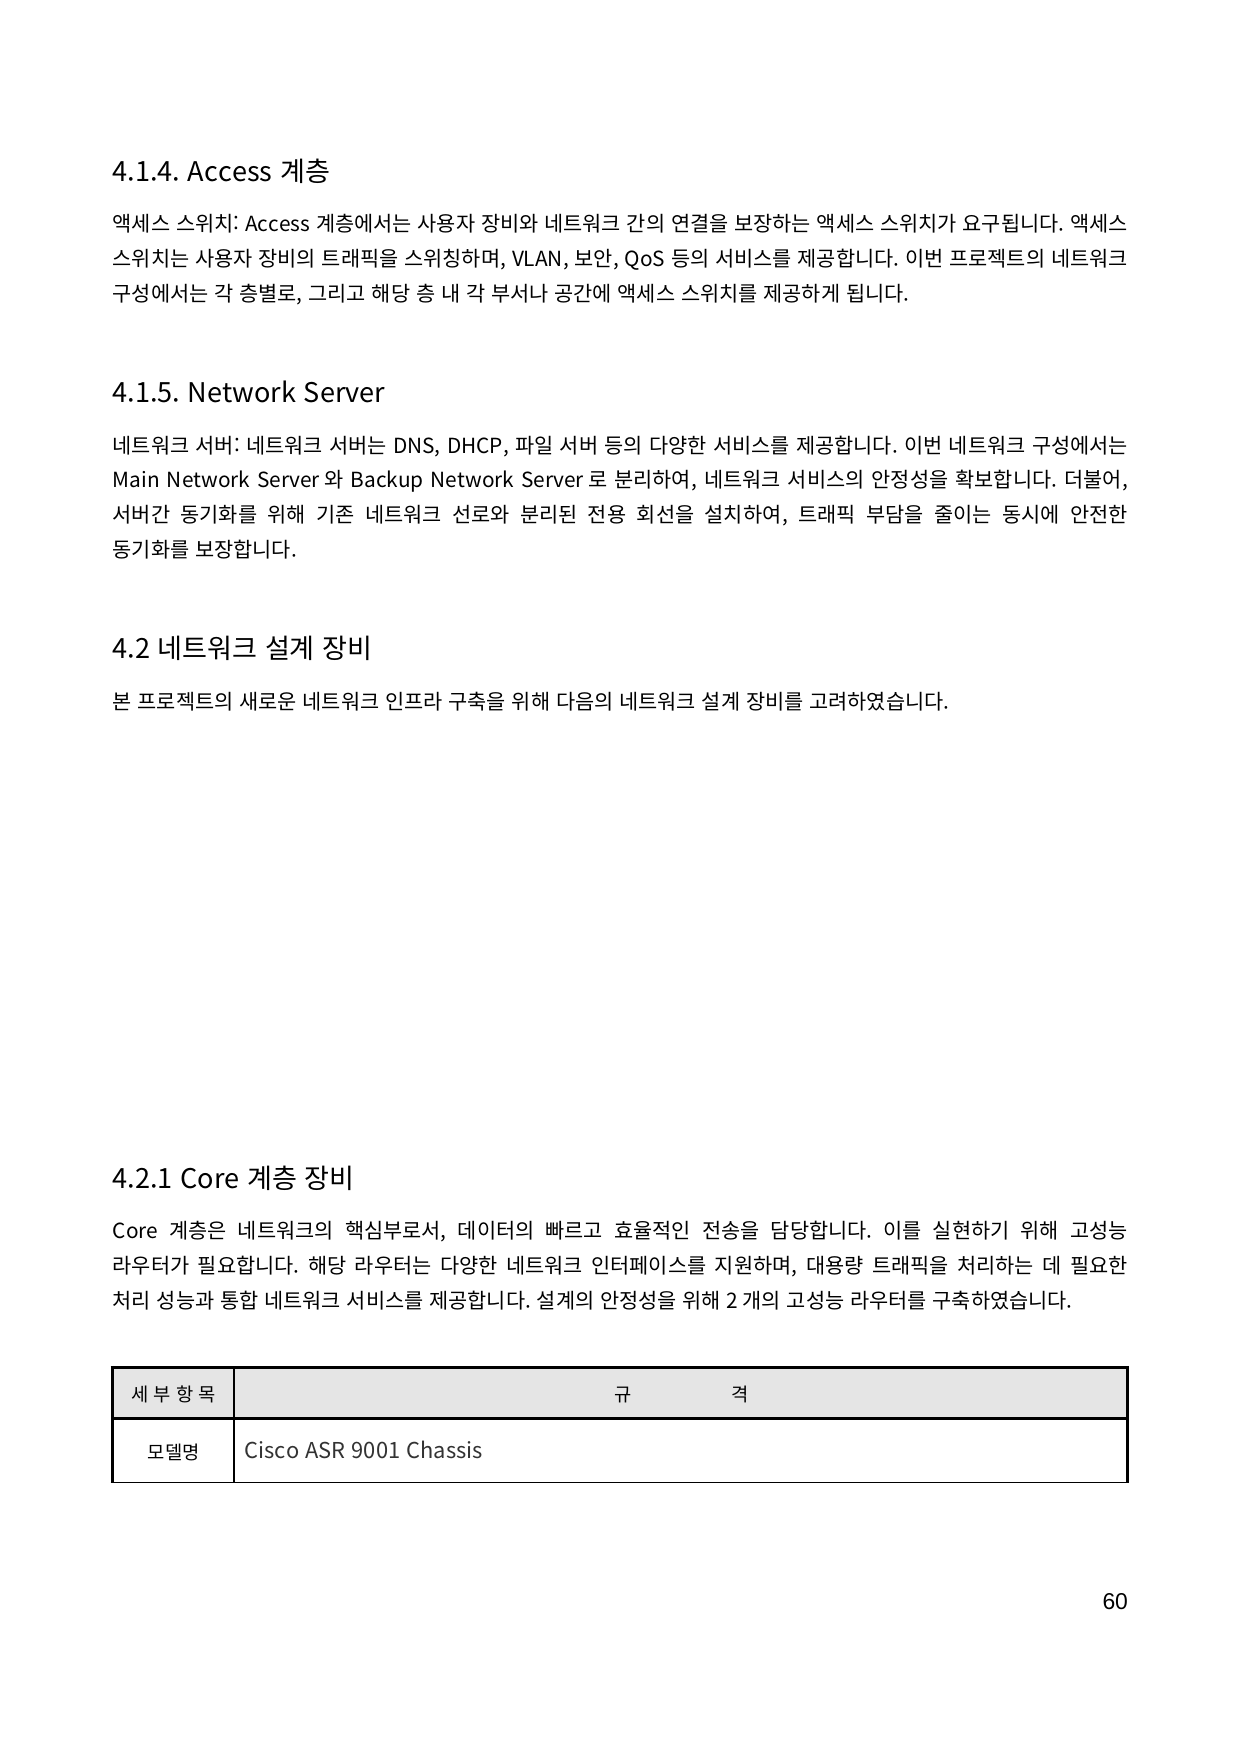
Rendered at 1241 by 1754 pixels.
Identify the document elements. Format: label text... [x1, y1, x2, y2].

text Core 계층은 네트워크의 핵심부로서, 데이터의 빠르고 효율적인 전송을 담당합니다. 이를 실현하기 위해 고성능 라우터가 필요합니다. 해당 라우터는 다양한 네트워크 인터페이스를 지원하며, 대용량 트래픽을 처리하는 데 필요한 처리 성능과 통합 네트워크 서비스를 제공합니다. 설계의 안정성을 위해 2개의 고성능 라우터를 구축하였습니다. [112, 1214, 1128, 1314]
text 4.2 네트워크 설계 장비 [112, 627, 1128, 667]
text 네트워크 서버: 네트워크 서버는 DNS, DHCP, 파일 서버 등의 다양한 서비스를 제공합니다. 이번 네트워크 구성에서는 Main Network Server와 Backup Network Server로 분리하여, 네트워크 서비스의 안정성을 확보합니다. 더불어, 서버간 동기화를 위해 기존 네트워크 선로와 분리된 전용 회선을 설치하여, 트래픽 부담을 줄이는 동시에 안전한 동기화를 보장합니다. [112, 429, 1128, 563]
table_cell Cisco ASR 9001 Chassis [235, 1420, 1126, 1482]
text 4.2.1 Core 계층 장비 [112, 1157, 1128, 1196]
table_header 규 격 [235, 1369, 1126, 1417]
text 4.1.5. Network Server [112, 371, 1128, 411]
table_header 세 부 항 목 [114, 1369, 233, 1417]
text 본 프로젝트의 새로운 네트워크 인프라 구축을 위해 다음의 네트워크 설계 장비를 고려하였습니다. [112, 685, 1128, 715]
table_cell 모델명 [114, 1420, 233, 1482]
text 4.1.4. Access 계층 [112, 150, 1128, 189]
text 액세스 스위치: Access 계층에서는 사용자 장비와 네트워크 간의 연결을 보장하는 액세스 스위치가 요구됩니다. 액세스 스위치는 사용자 장비의 트래픽을 스위칭하며, VLAN, 보안, QoS 등의 서비스를 제공합니다. 이번 프로젝트의 네트워크 구성에서는 각 층별로, 그리고 해당 층 내 각 부서나 공간에 액세스 스위치를 제공하게 됩니다. [112, 208, 1128, 307]
